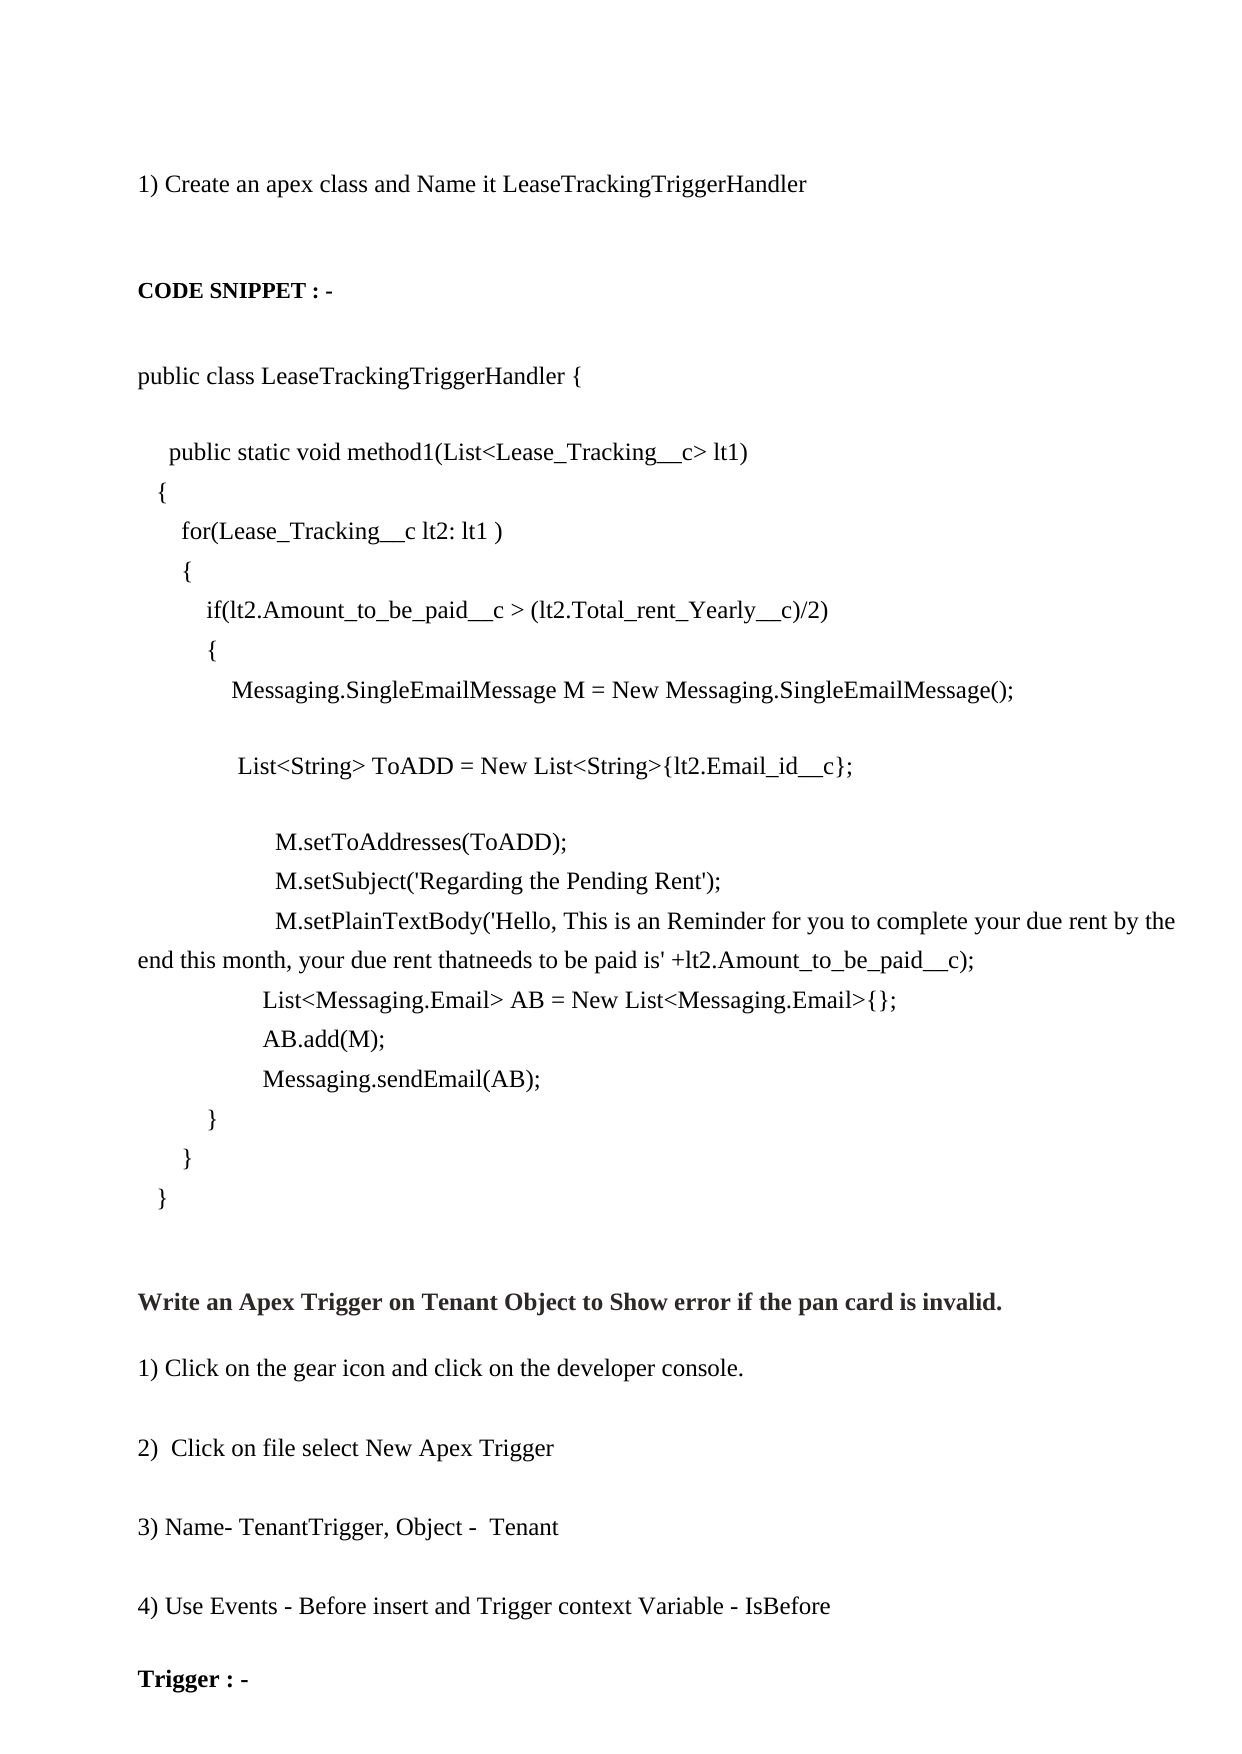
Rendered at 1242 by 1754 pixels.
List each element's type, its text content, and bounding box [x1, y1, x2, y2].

text } [137, 1104, 1179, 1132]
text List<String> ToADD = New List<String>{lt2.Email_id__c}; [137, 751, 1179, 779]
text { [137, 477, 1179, 506]
subtitle Write an Apex Trigger on Tenant Object to Show error if the pan card is invalid. [137, 1287, 1179, 1316]
text public static void method1(List<Lease_Tracking__c> lt1) [137, 437, 1179, 466]
text if(lt2.Amount_to_be_paid__c > (lt2.Total_rent_Yearly__c)/2) [137, 596, 1179, 624]
text AB.add(M); [137, 1024, 1179, 1053]
text } [137, 1143, 1179, 1172]
text 1) Create an apex class and Name it LeaseTrackingTriggerHandler [137, 169, 1179, 197]
text 4) Use Events - Before insert and Trigger context Variable - IsBefore [137, 1591, 1179, 1620]
text { [137, 556, 1179, 585]
text { [137, 635, 1179, 664]
text 3) Name- TenantTrigger, Object - Tenant [137, 1512, 1179, 1541]
text public class LeaseTrackingTriggerHandler { [137, 361, 1179, 390]
text 1) Click on the gear icon and click on the developer console. [137, 1353, 1179, 1382]
text M.setPlainTextBody('Hello, This is an Reminder for you to complete your due rent by the end this month, your due rent thatneeds to be paid is' +lt2.Amount_to_be_paid__c); [137, 906, 1179, 974]
subtitle CODE SNIPPET : - [137, 277, 1179, 303]
text 2) Click on file select New Apex Trigger [137, 1433, 1179, 1461]
text Messaging.SingleEmailMessage M = New Messaging.SingleEmailMessage(); [137, 675, 1179, 703]
text List<Messaging.Email> AB = New List<Messaging.Email>{}; [137, 985, 1179, 1014]
text M.setSubject('Regarding the Pending Rent'); [137, 866, 1179, 895]
text Messaging.sendEmail(AB); [137, 1064, 1179, 1093]
subtitle Trigger : - [137, 1664, 1179, 1693]
text M.setToAddresses(ToADD); [137, 827, 1179, 855]
text } [137, 1183, 1179, 1212]
text for(Lease_Tracking__c lt2: lt1 ) [137, 516, 1179, 545]
